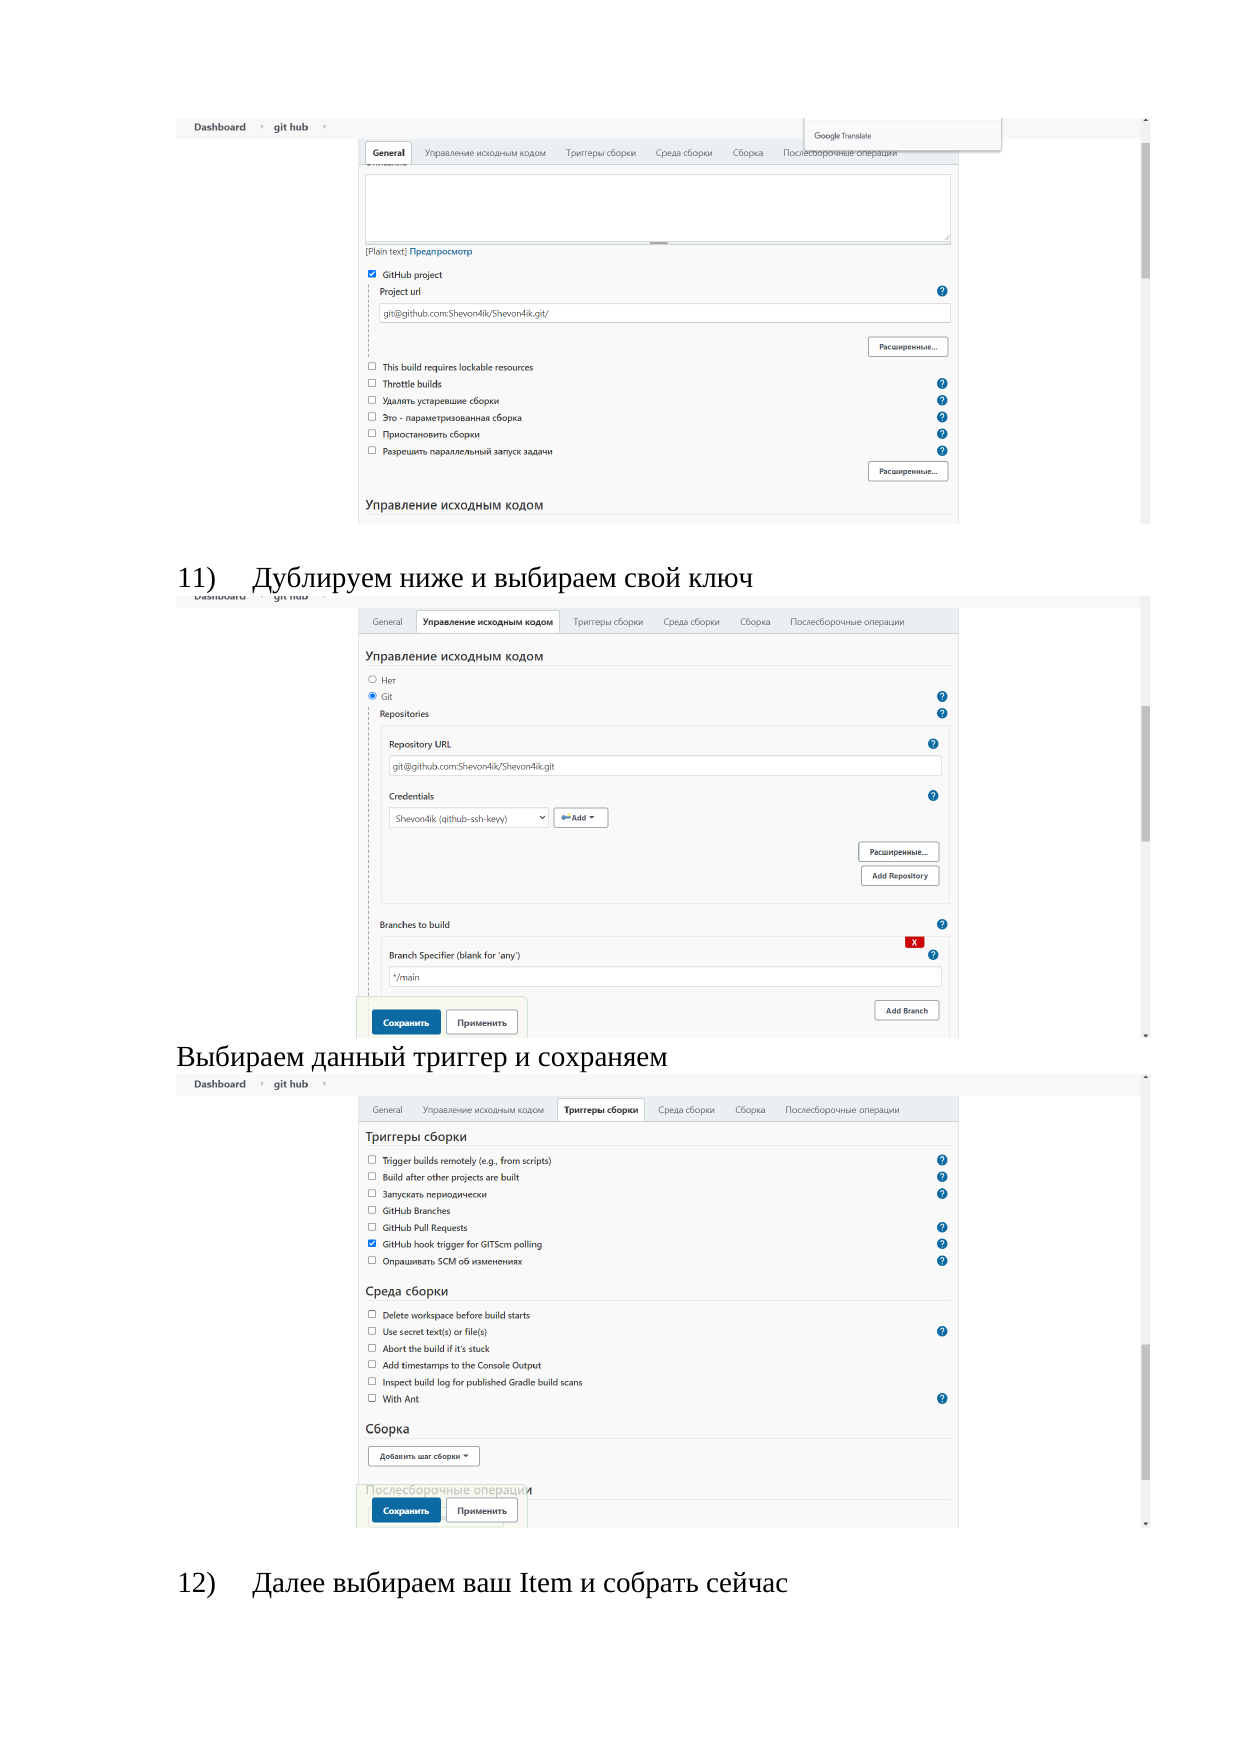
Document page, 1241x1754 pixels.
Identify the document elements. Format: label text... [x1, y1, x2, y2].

list Далее выбираем ваш Item и собрать сейчас [177, 1565, 1160, 1598]
picture [176, 1074, 1151, 1528]
list Дублируем ниже и выбираем свой ключ [177, 560, 1160, 593]
picture [176, 118, 1151, 524]
list Выбираем данный триггер и сохраняем [176, 1039, 1160, 1073]
picture [176, 596, 1151, 1038]
